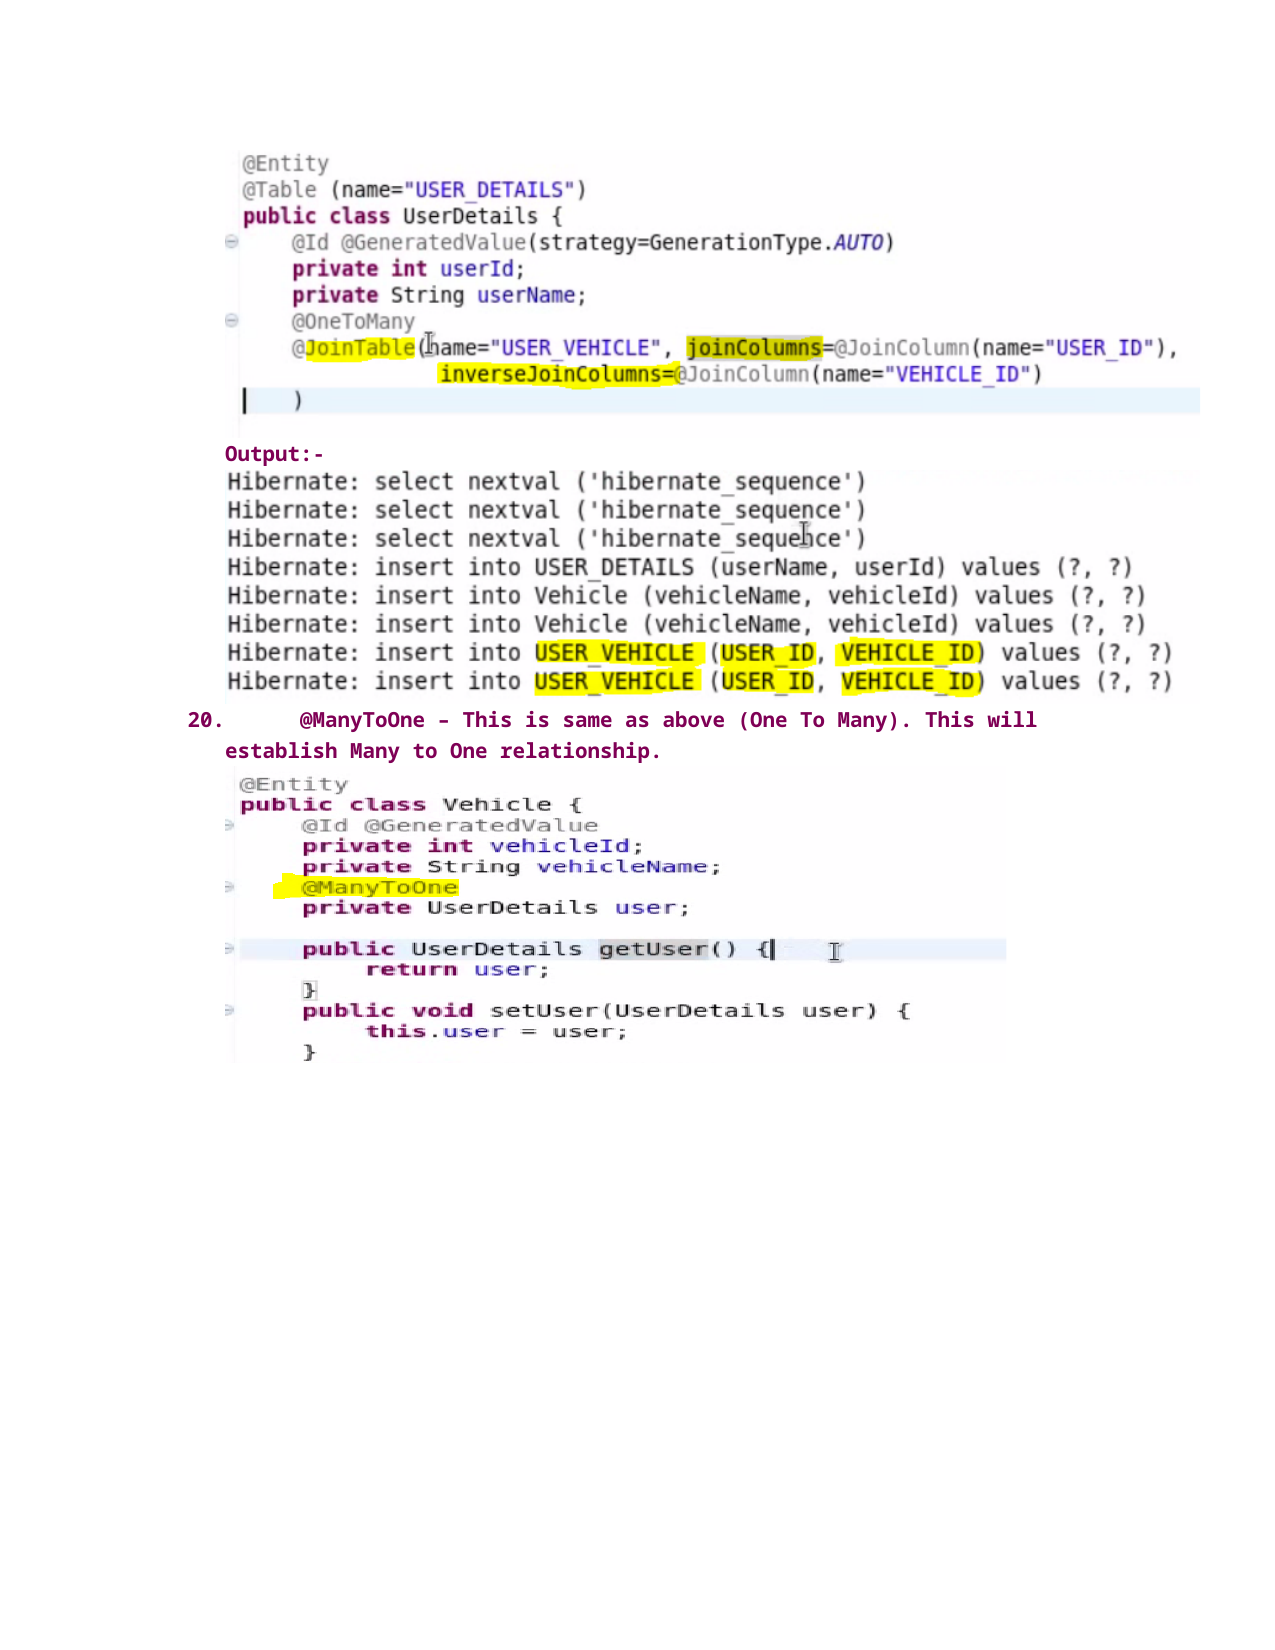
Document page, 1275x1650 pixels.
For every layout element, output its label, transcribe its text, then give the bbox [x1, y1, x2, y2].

list Output:- [225, 439, 1125, 468]
picture [225, 766, 1007, 1063]
picture [225, 150, 1200, 438]
picture [225, 470, 1200, 704]
list @ManyToOne – This is same as above (One To Many). This will establish Many to One relationship. [187, 706, 1125, 765]
